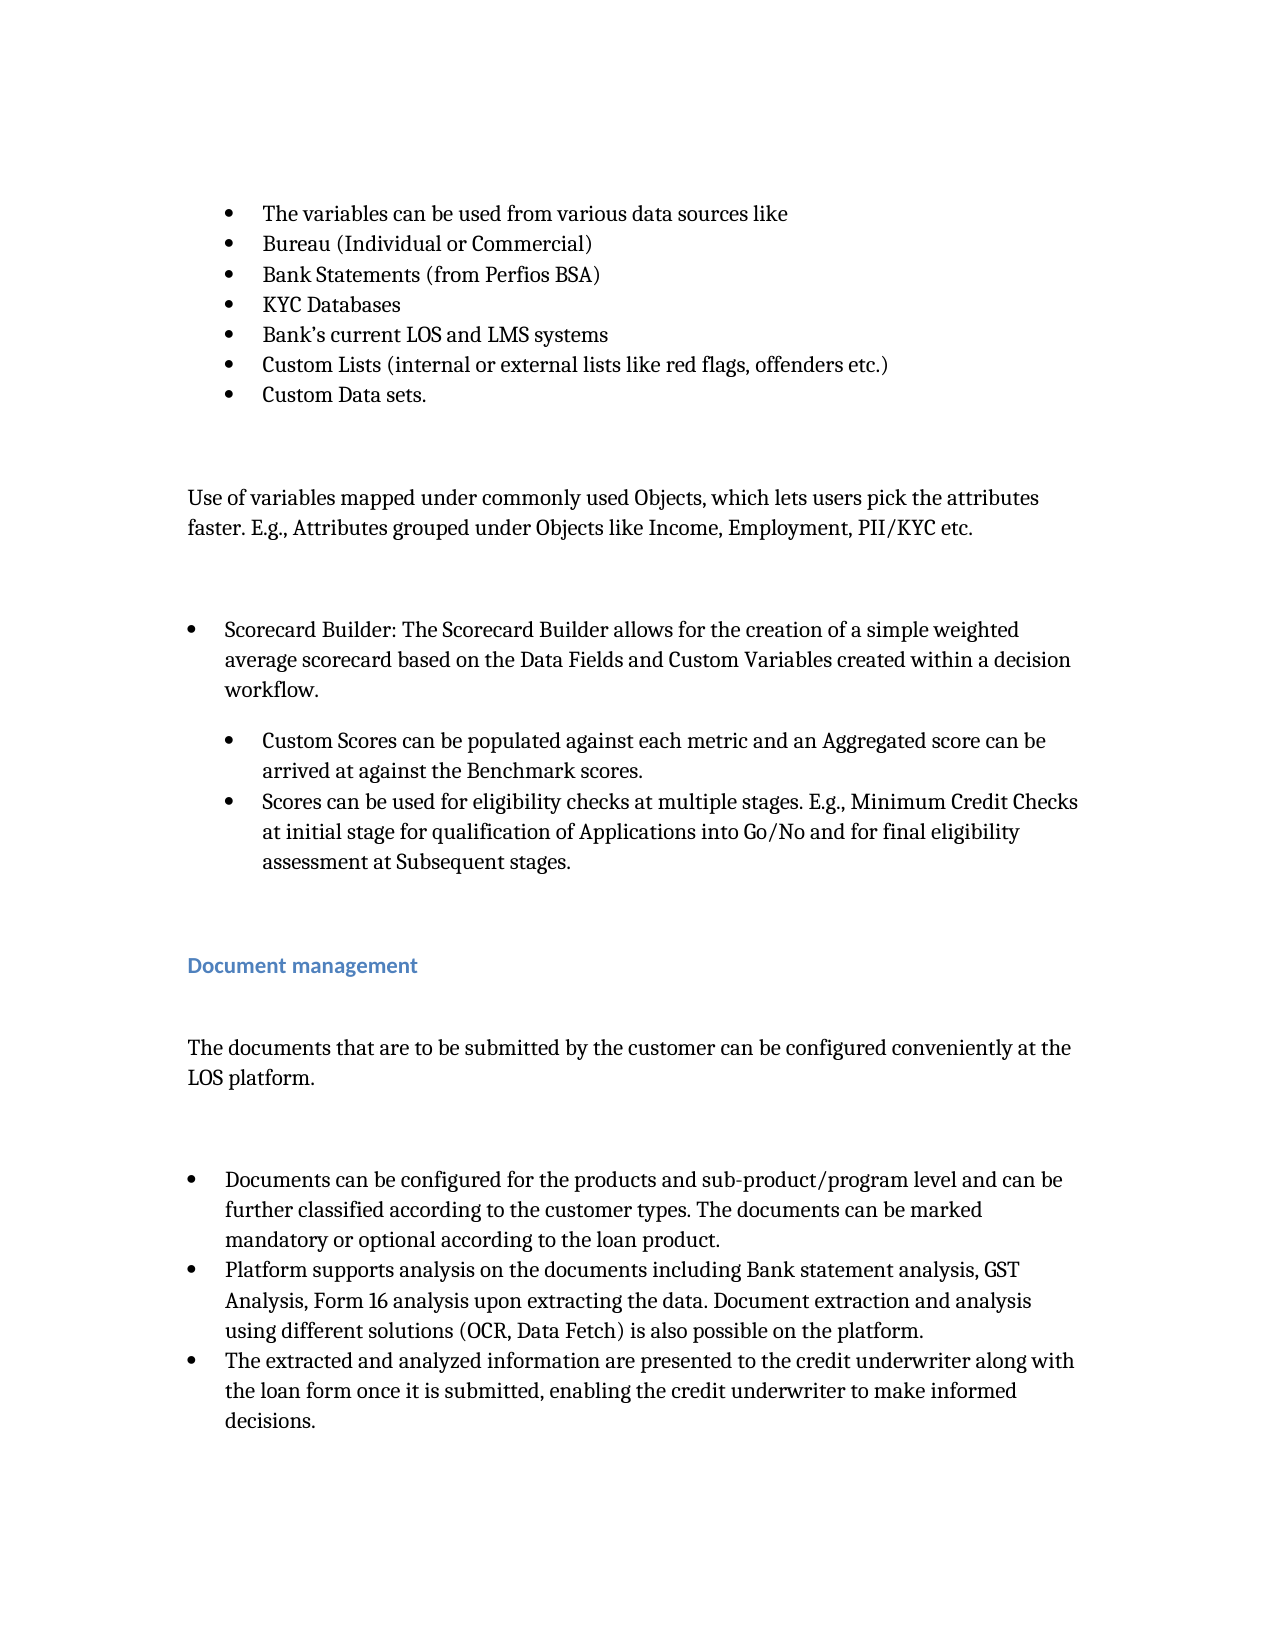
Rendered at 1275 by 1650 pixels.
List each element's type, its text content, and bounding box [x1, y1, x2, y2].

list Bank’s current LOS and LMS systems [225, 322, 1087, 348]
subtitle Document management [187, 951, 1087, 979]
list The extracted and analyzed information are presented to the credit underwriter along with the loan form once it is submitted, enabling the credit underwriter to make informed decisions. [187, 1348, 1087, 1434]
list Scores can be used for eligibility checks at multiple stages. E.g., Minimum Credit Checks at initial stage for qualification of Applications into Go/No and for final eligibility assessment at Subsequent stages. [225, 788, 1087, 875]
text The documents that are to be submitted by the customer can be configured conveniently at the LOS platform. [187, 1034, 1087, 1091]
list Platform supports analysis on the documents including Bank statement analysis, GST Analysis, Form 16 analysis upon extracting the data. Document extraction and analysis using different solutions (OCR, Data Fetch) is also possible on the platform. [187, 1257, 1087, 1344]
list Custom Scores can be populated against each metric and an Aggregated score can be arrived at against the Benchmark scores. [225, 728, 1087, 785]
list Bank Statements (from Perfios BSA) [225, 261, 1087, 288]
list Bureau (Individual or Commercial) [225, 231, 1087, 258]
list Custom Data sets. [225, 382, 1087, 409]
list Scorecard Builder: The Scorecard Builder allows for the creation of a simple weighted average scorecard based on the Data Fields and Custom Variables created within a decision workflow. [187, 617, 1087, 703]
list The variables can be used from various data sources like [225, 201, 1087, 227]
text Use of variables mapped under commonly used Objects, which lets users pick the attributes faster. E.g., Attributes grouped under Objects like Income, Employment, PII/KYC etc. [187, 484, 1087, 541]
list Documents can be configured for the products and sub-product/program level and can be further classified according to the customer types. The documents can be marked mandatory or optional according to the loan product. [187, 1167, 1087, 1253]
list KYC Databases [225, 292, 1087, 318]
list Custom Lists (internal or external lists like red flags, offenders etc.) [225, 352, 1087, 378]
